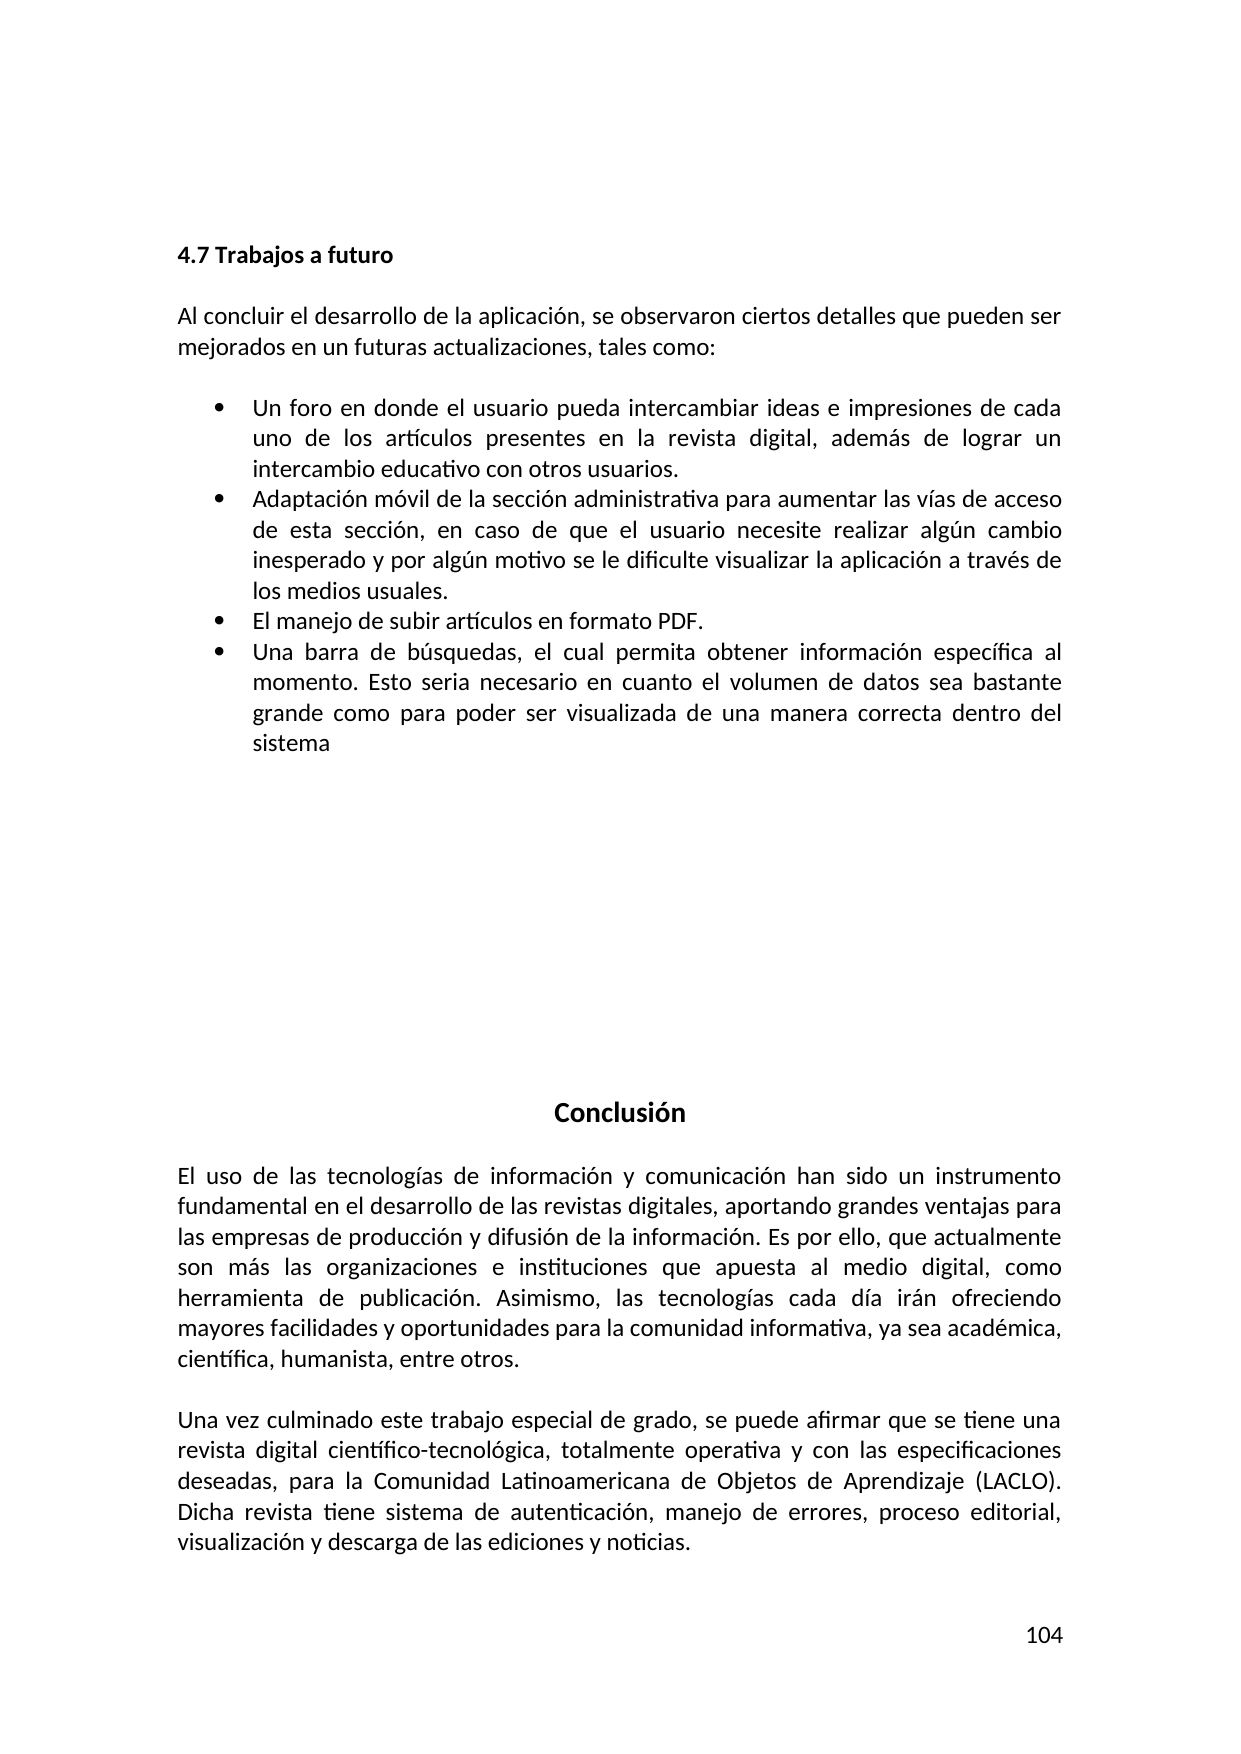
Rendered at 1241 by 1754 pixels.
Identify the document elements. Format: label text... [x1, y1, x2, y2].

list El manejo de subir artículos en formato PDF. [215, 605, 1063, 636]
list Adaptación móvil de la sección administrativa para aumentar las vías de acceso de esta sección, en caso de que el usuario necesite realizar algún cambio inesperado y por algún motivo se le dificulte visualizar la aplicación a través de los medios usuales. [215, 483, 1063, 605]
text Conclusión [177, 1094, 1063, 1129]
list Un foro en donde el usuario pueda intercambiar ideas e impresiones de cada uno de los artículos presentes en la revista digital, además de lograr un intercambio educativo con otros usuarios. [215, 392, 1063, 483]
text Al concluir el desarrollo de la aplicación, se observaron ciertos detalles que pueden ser mejorados en un futuras actualizaciones, tales como: [177, 300, 1063, 361]
text Una vez culminado este trabajo especial de grado, se puede afirmar que se tiene una revista digital científico-tecnológica, totalmente operativa y con las especificaciones deseadas, para la Comunidad Latinoamericana de Objetos de Aprendizaje (LACLO). Dicha revista tiene sistema de autenticación, manejo de errores, proceso editorial, visualización y descarga de las ediciones y noticias. [177, 1404, 1063, 1557]
text 4.7 Trabajos a futuro [177, 239, 1063, 270]
text El uso de las tecnologías de información y comunicación han sido un instrumento fundamental en el desarrollo de las revistas digitales, aportando grandes ventajas para las empresas de producción y difusión de la información. Es por ello, que actualmente son más las organizaciones e instituciones que apuesta al medio digital, como herramienta de publicación. Asimismo, las tecnologías cada día irán ofreciendo mayores facilidades y oportunidades para la comunidad informativa, ya sea académica, científica, humanista, entre otros. [177, 1160, 1063, 1373]
list Una barra de búsquedas, el cual permita obtener información específica al momento. Esto seria necesario en cuanto el volumen de datos sea bastante grande como para poder ser visualizada de una manera correcta dentro del sistema [215, 636, 1063, 758]
